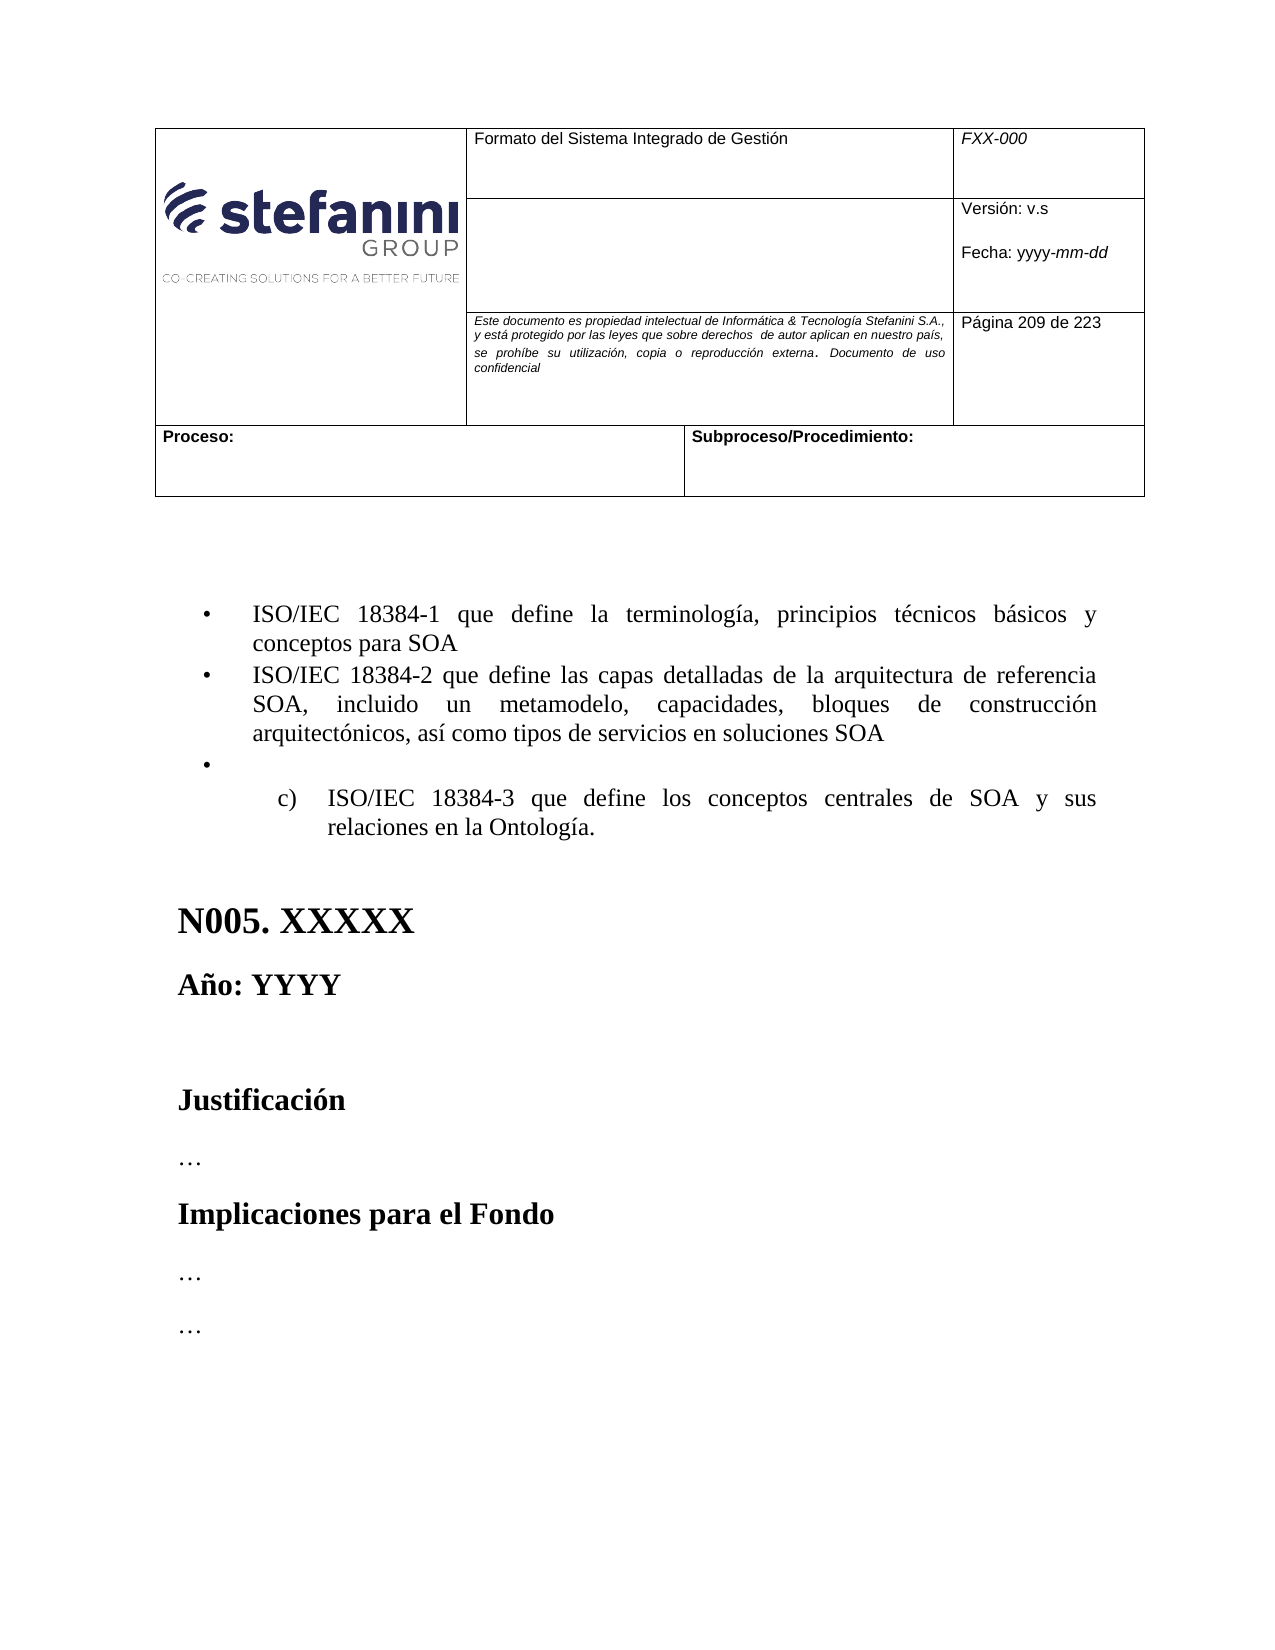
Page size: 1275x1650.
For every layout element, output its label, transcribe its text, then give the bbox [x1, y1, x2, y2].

text … [177, 1310, 1098, 1339]
picture [162, 182, 460, 286]
subtitle N005. XXXXX [177, 898, 1098, 941]
subtitle Justificación [177, 1081, 1098, 1117]
subtitle Año: YYYY [177, 966, 1098, 1002]
text … [177, 1257, 1098, 1285]
subtitle Implicaciones para el Fondo [177, 1196, 1098, 1232]
text … [177, 1142, 1098, 1171]
list ISO/IEC 18384-3 que define los conceptos centrales de SOA y sus relaciones en la Ontología. [277, 783, 1098, 841]
list ISO/IEC 18384-2 que define las capas detalladas de la arquitectura de referencia SOA, incluido un metamodelo, capacidades, bloques de construcción arquitectónicos, así como tipos de servicios en soluciones SOA [202, 661, 1098, 747]
list ISO/IEC 18384-1 que define la terminología, principios técnicos básicos y conceptos para SOA [202, 599, 1098, 657]
